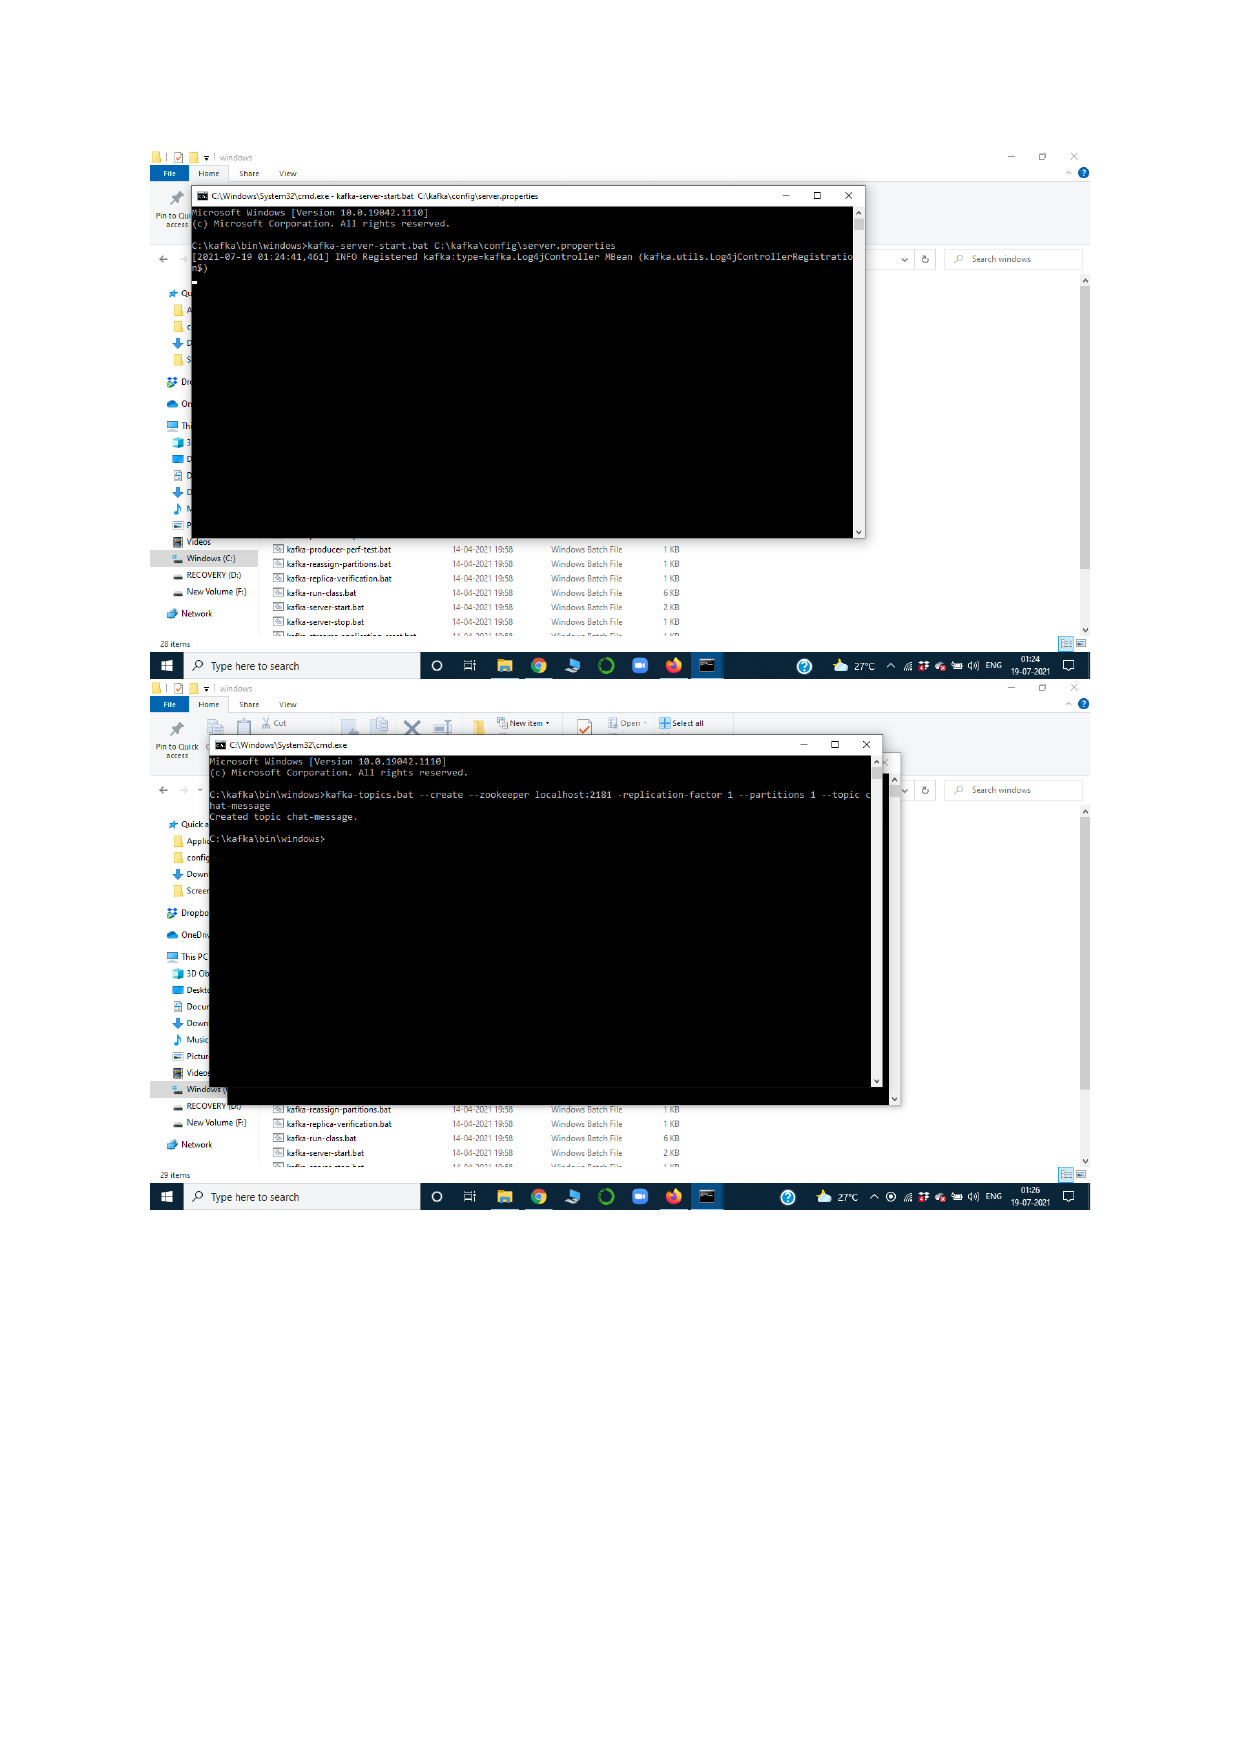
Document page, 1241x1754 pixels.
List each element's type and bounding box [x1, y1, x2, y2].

picture [150, 150, 1091, 679]
picture [150, 680, 1091, 1210]
